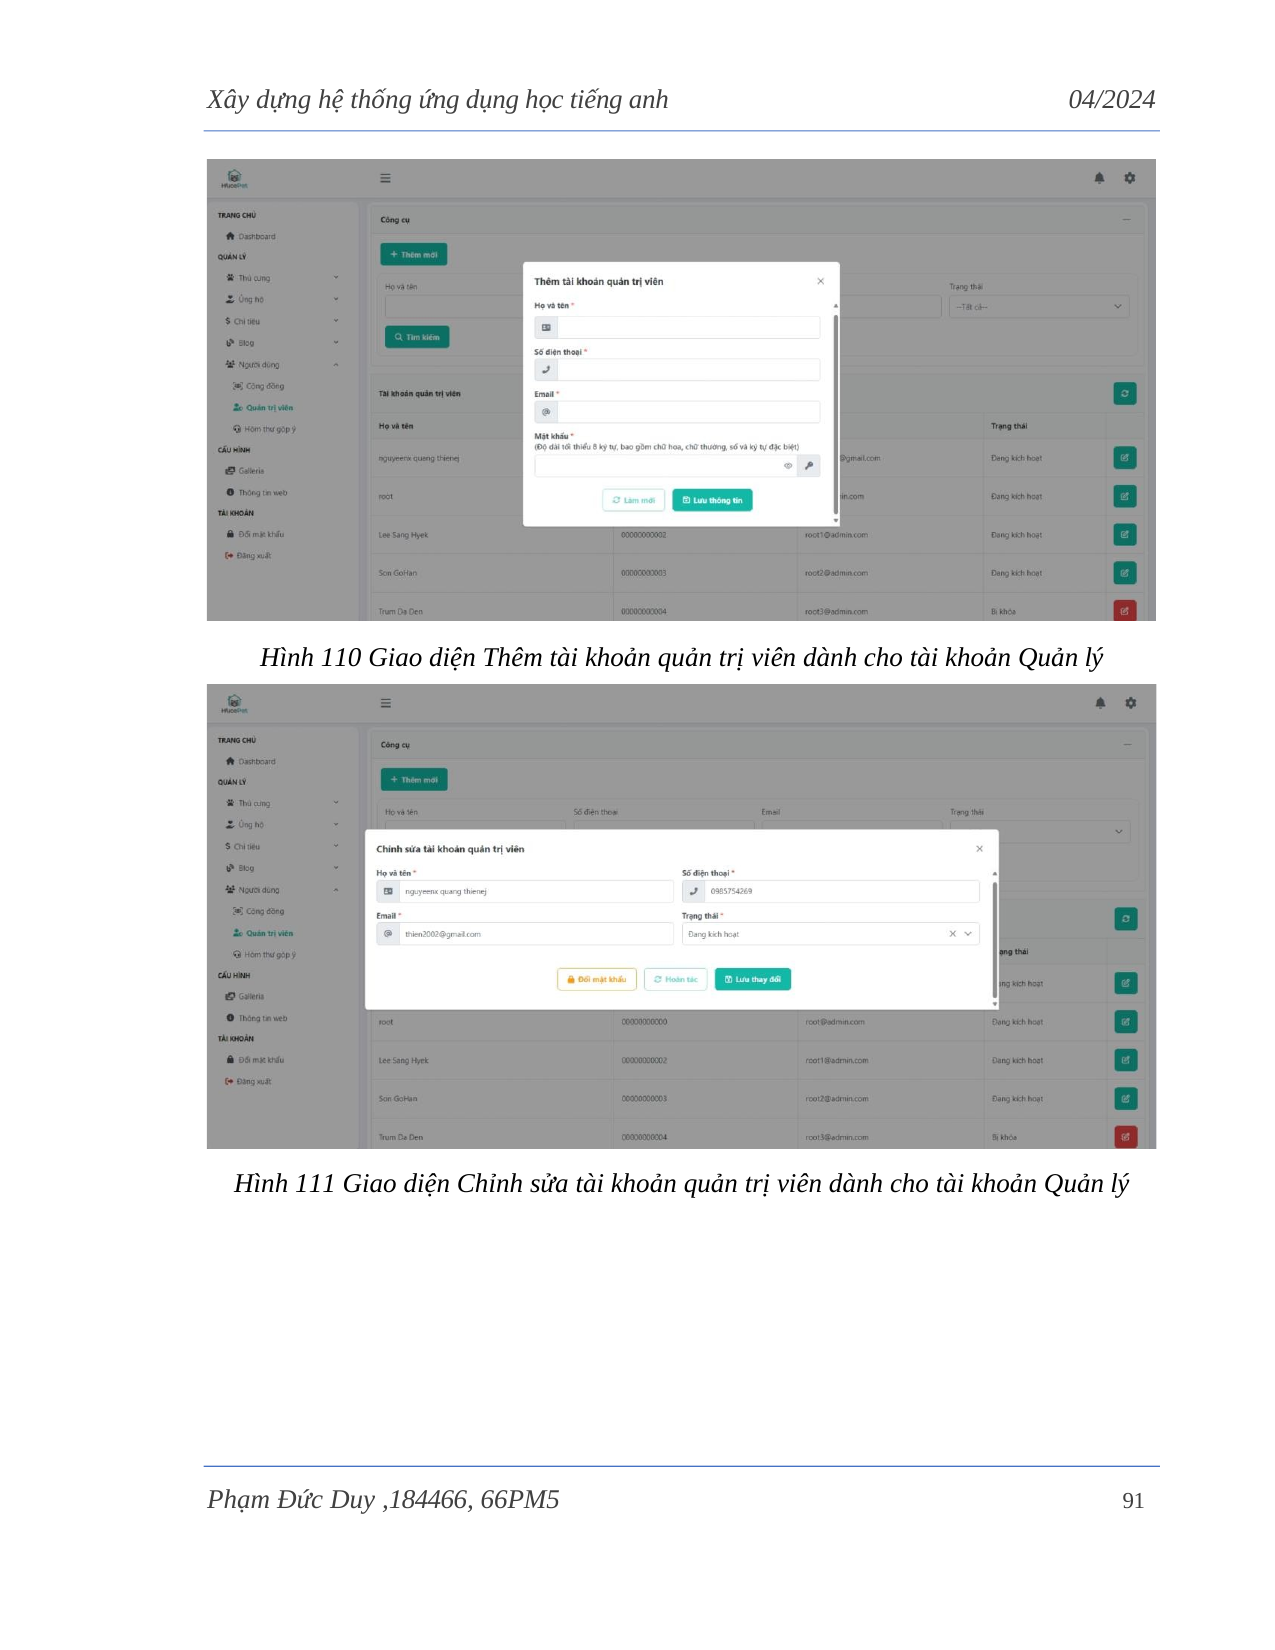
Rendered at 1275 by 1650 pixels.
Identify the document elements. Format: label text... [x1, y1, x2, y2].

picture [206, 684, 1157, 1149]
text Hình 110 Giao diện Thêm tài khoản quản trị viên dành cho tài khoản Quản lý [211, 641, 1152, 672]
picture [206, 159, 1156, 621]
